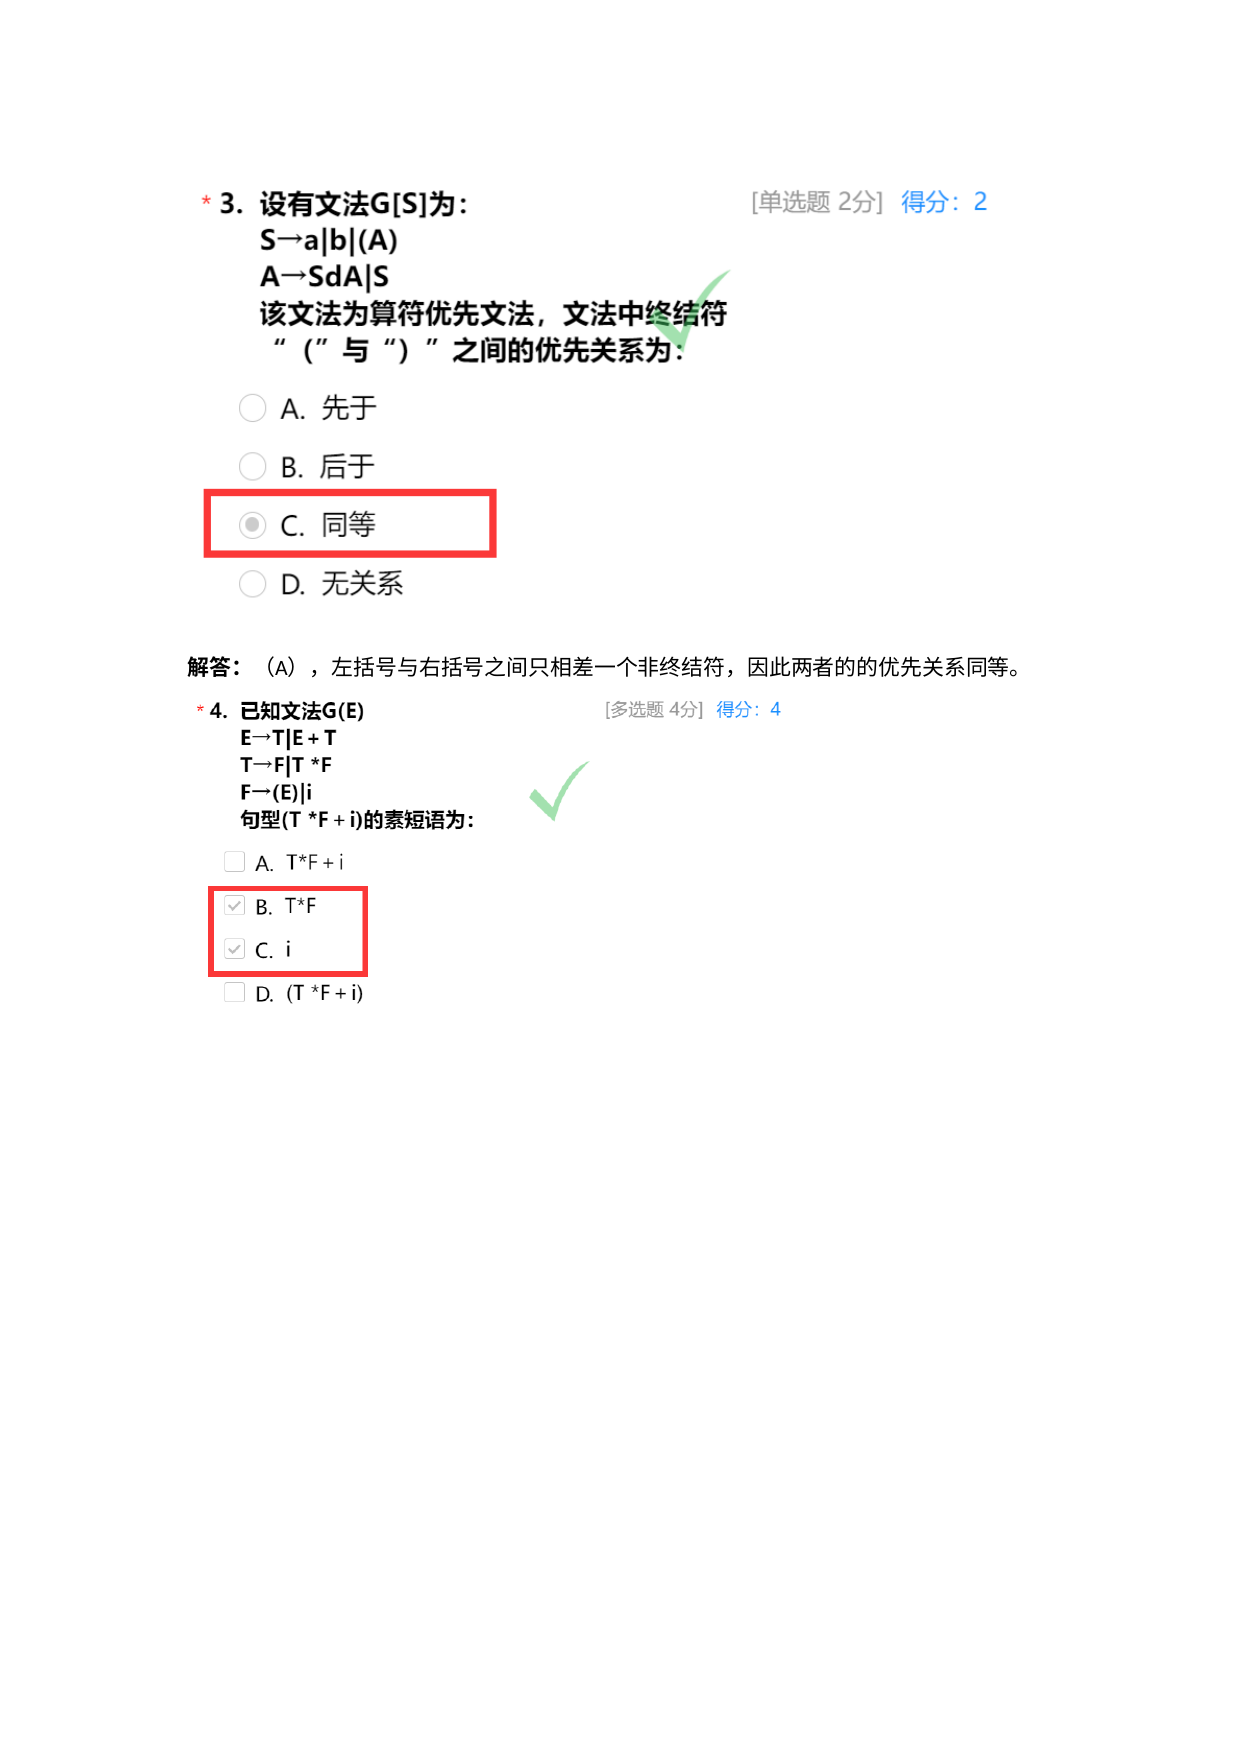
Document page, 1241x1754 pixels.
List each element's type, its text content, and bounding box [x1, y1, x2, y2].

picture [187, 682, 816, 1033]
picture [187, 162, 1022, 634]
text 解答：（A），左括号与右括号之间只相差一个非终结符，因此两者的的优先关系同等。 [187, 649, 1053, 682]
